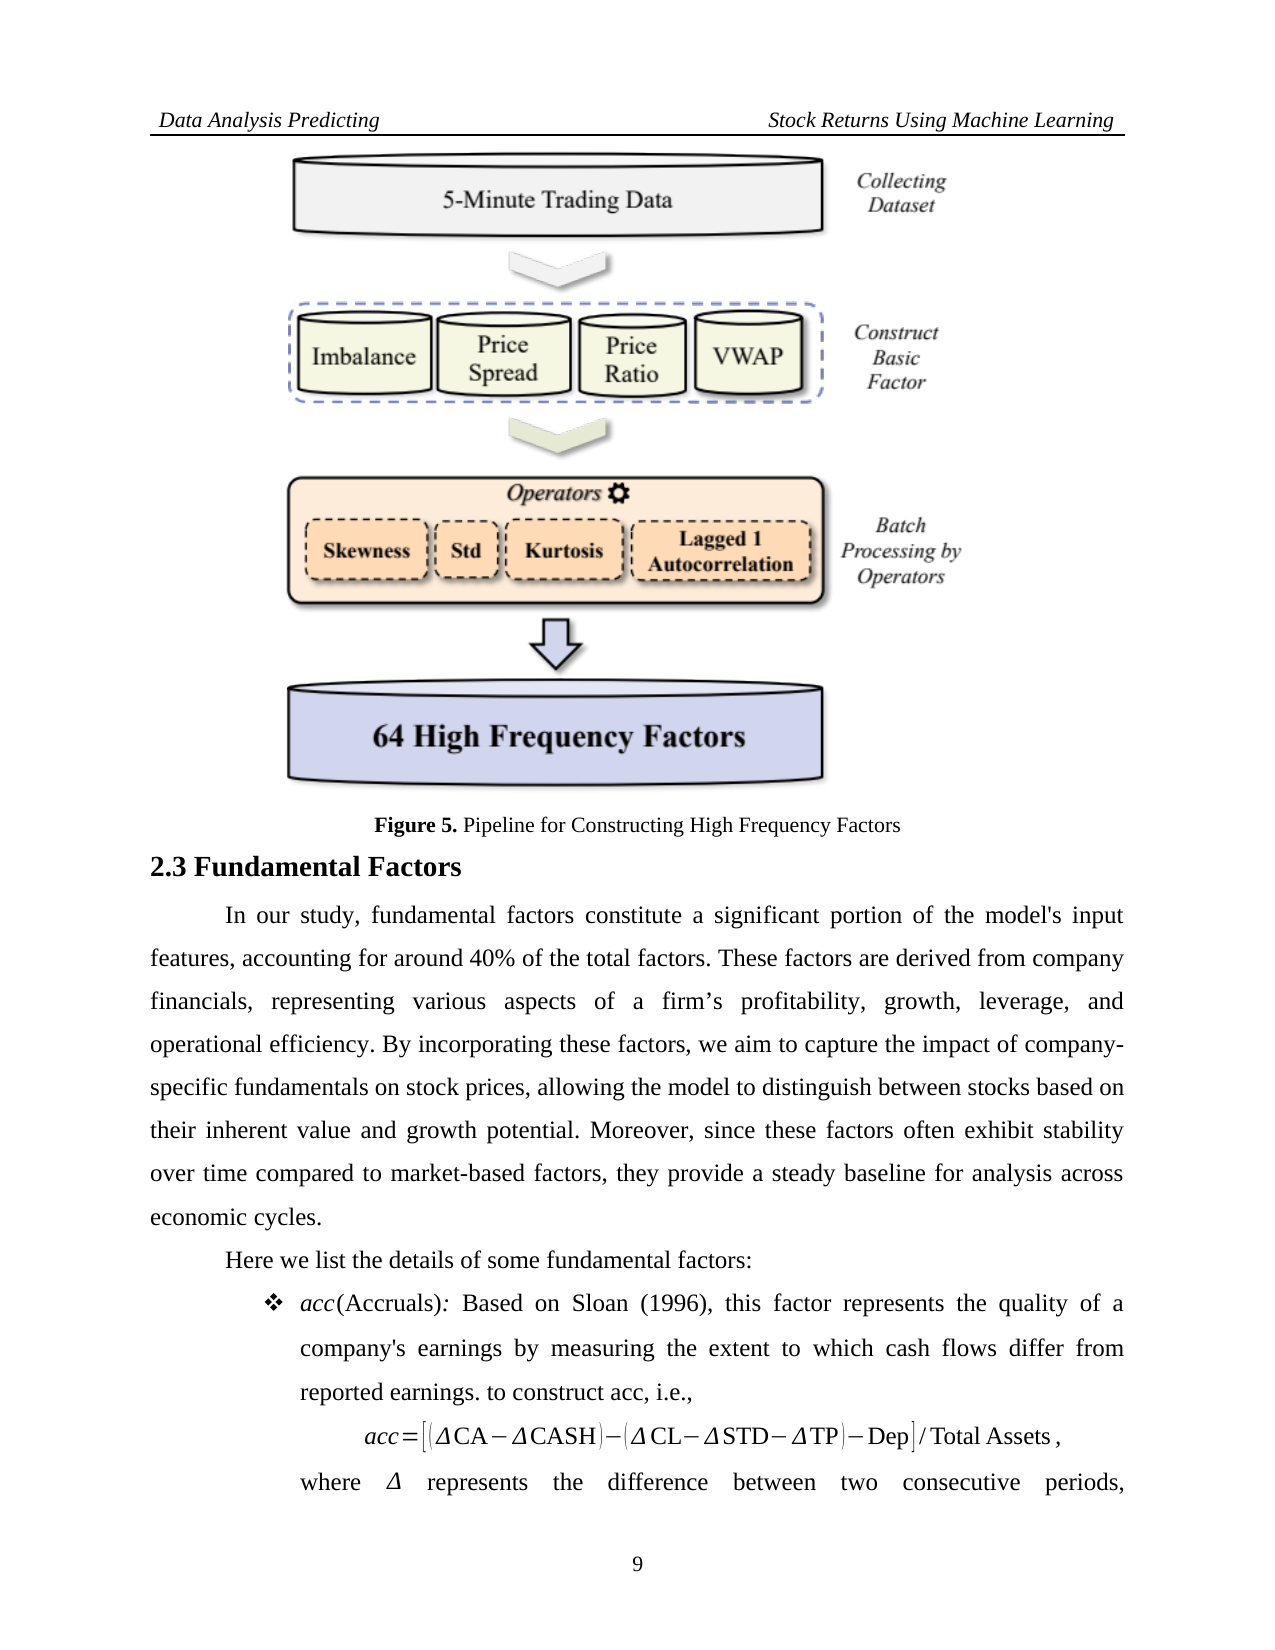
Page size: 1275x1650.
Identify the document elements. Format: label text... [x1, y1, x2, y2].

text Figure 5. Pipeline for Constructing High Frequency Factors [150, 812, 1125, 837]
text 2.3 Fundamental Factors [150, 849, 1125, 883]
list (Accruals): Based on Sloan (1996), this factor represents the quality of a company's earnings by measuring the extent to which cash flows differ from reported earnings. to construct acc, i.e., [262, 1288, 1125, 1405]
text In our study, fundamental factors constitute a significant portion of the model's input features, accounting for around 40% of the total factors. These factors are derived from company financials, representing various aspects of a firm’s profitability, growth, leverage, and operational efficiency. By incorporating these factors, we aim to capture the impact of company-specific fundamentals on stock prices, allowing the model to distinguish between stocks based on their inherent value and growth potential. Moreover, since these factors often exhibit stability over time compared to market-based factors, they provide a steady baseline for analysis across economic cycles. [150, 900, 1125, 1230]
text Here we list the details of some fundamental factors: [150, 1245, 1125, 1273]
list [300, 1467, 1125, 1496]
